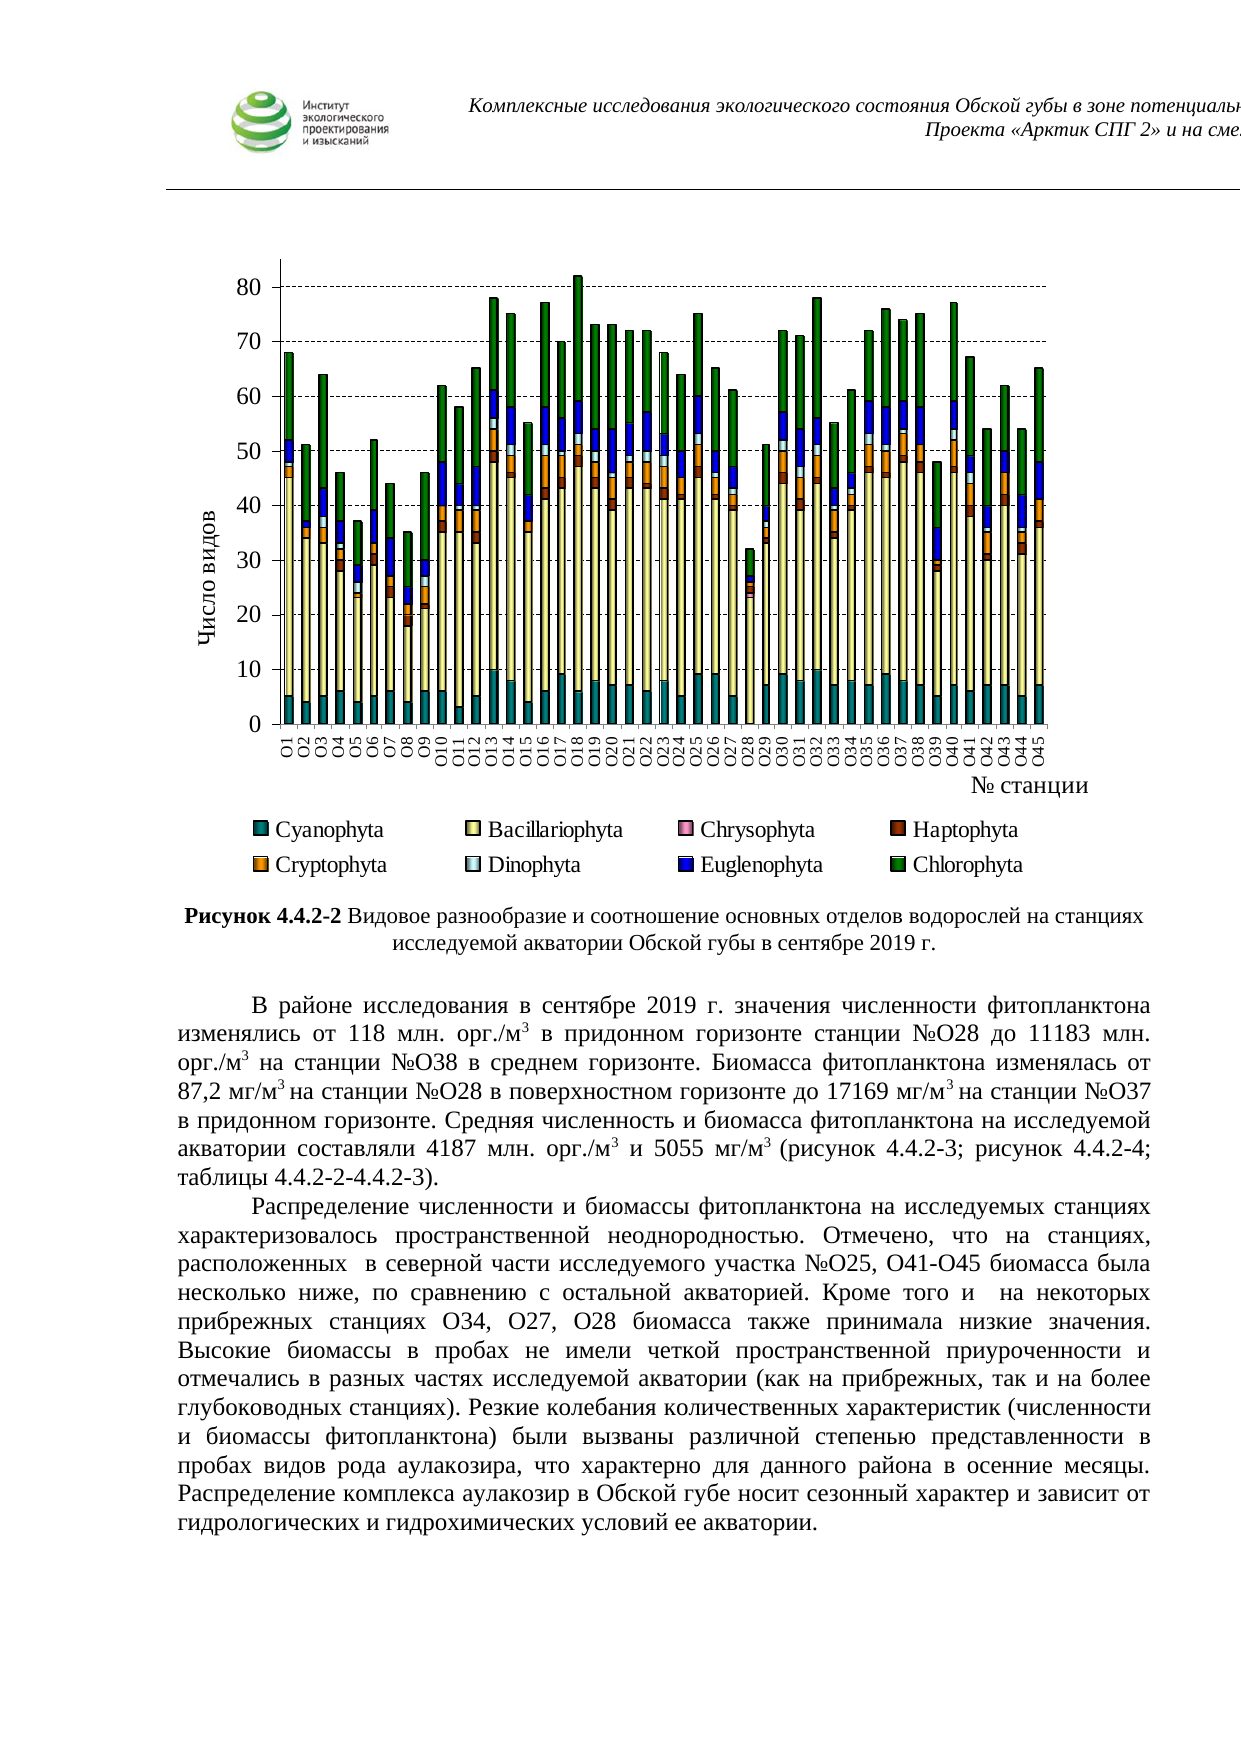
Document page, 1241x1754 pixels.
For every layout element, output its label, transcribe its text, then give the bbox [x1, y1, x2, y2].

text Рисунок 4.4.2-2 Видовое разнообразие и соотношение основных отделов водорослей на станциях исследуемой акватории Обской губы в сентябре . [177, 902, 1152, 955]
text Распределение численности и биомассы фитопланктона на исследуемых станциях характеризовалось пространственной неоднородностью. Отмечено, что на станциях, расположенных в северной части исследуемого участка №О25, О41-О45 биомасса была несколько ниже, по сравнению с остальной акваторией. Кроме того и на некоторых прибрежных станциях О34, О27, О28 биомасса также принимала низкие значения. Высокие биомассы в пробах не имели четкой пространственной приуроченности и отмечались в разных частях исследуемой акватории (как на прибрежных, так и на более глубоководных станциях). Резкие колебания количественных характеристик (численности и биомассы фитопланктона) были вызваны различной степенью представленности в пробах видов рода аулакозира, что характерно для данного района в осенние месяцы. Распределение комплекса аулакозир в Обской губе носит сезонный характер и зависит от гидрологических и гидрохимических условий ее акватории. [177, 1191, 1152, 1536]
text В районе исследования в сентябре . значения численности фитопланктона изменялись от 118 млн. орг./м3 в придонном горизонте станции №О28 до 11183 млн. орг./м3 на станции №О38 в среднем горизонте. Биомасса фитопланктона изменялась от 87,2 мг/м3 на станции №О28 в поверхностном горизонте до 17169 мг/м3 на станции №О37 в придонном горизонте. Средняя численность и биомасса фитопланктона на исследуемой акватории составляли 4187 млн. орг./м3 и 5055 мг/м3 (рисунок 4.4.2-3; рисунок 4.4.2-4; таблицы 4.4.2-2-4.4.2-3). [177, 990, 1152, 1191]
picture [216, 73, 400, 161]
